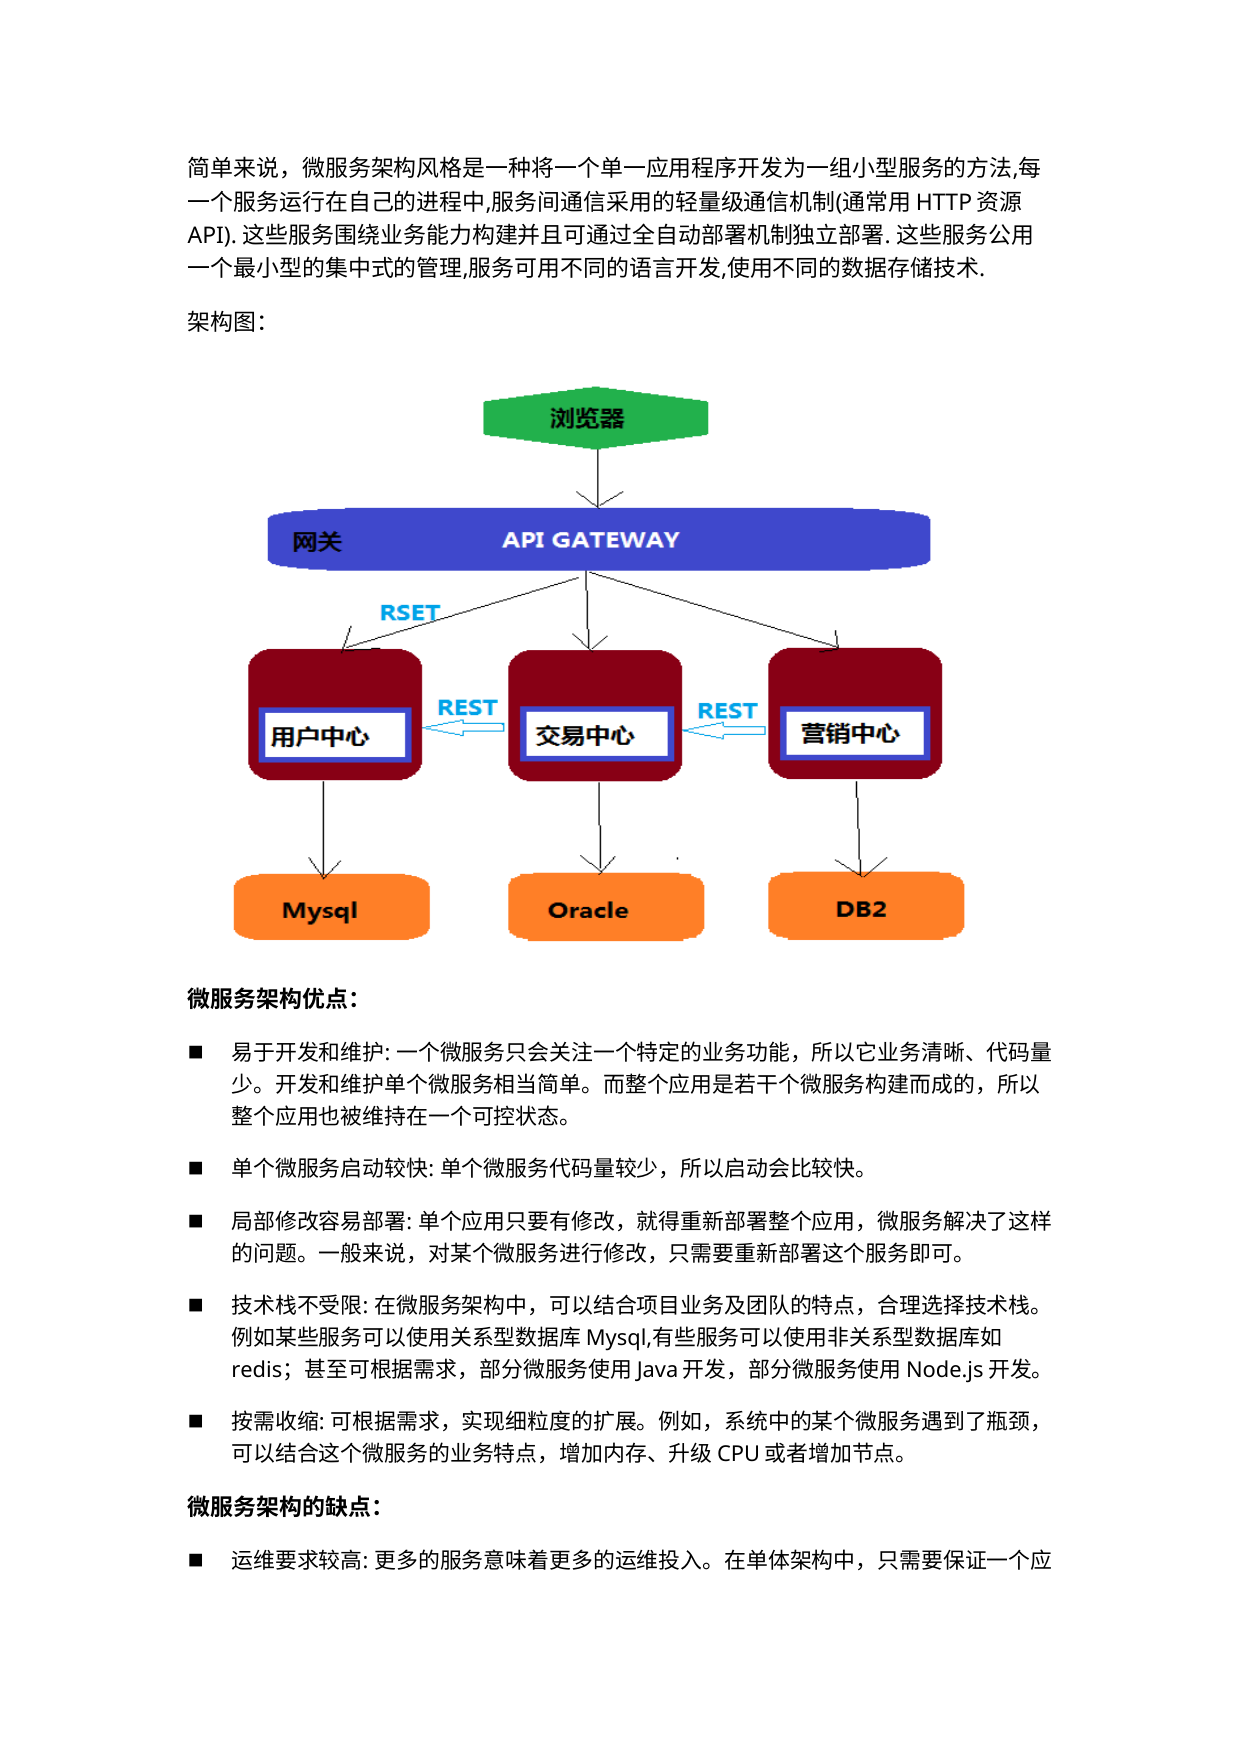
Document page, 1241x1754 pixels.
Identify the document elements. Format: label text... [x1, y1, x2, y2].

text 架构图： [187, 304, 1053, 337]
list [187, 1543, 1053, 1574]
list 按需收缩: 可根据需求，实现细粒度的扩展。例如，系统中的某个微服务遇到了瓶颈，可以结合这个微服务的业务特点，增加内存、升级CPU或者增加节点。 [187, 1404, 1053, 1468]
picture [187, 358, 1052, 961]
text 微服务架构的缺点： [187, 1489, 1053, 1522]
list 易于开发和维护: 一个微服务只会关注一个特定的业务功能，所以它业务清晰、代码量少。开发和维护单个微服务相当简单。而整个应用是若干个微服务构建而成的，所以整个应用也被维持在一个可控状态。 [187, 1035, 1053, 1131]
list 单个微服务启动较快: 单个微服务代码量较少，所以启动会比较快。 [187, 1151, 1053, 1183]
list 技术栈不受限: 在微服务架构中，可以结合项目业务及团队的特点，合理选择技术栈。例如某些服务可以使用关系型数据库Mysql,有些服务可以使用非关系型数据库如redis；甚至可根据需求，部分微服务使用Java开发，部分微服务使用Node.js开发。 [187, 1288, 1053, 1383]
text 简单来说，微服务架构风格是一种将一个单一应用程序开发为一组小型服务的方法,每一个服务运行在自己的进程中,服务间通信采用的轻量级通信机制(通常用HTTP资源API). 这些服务围绕业务能力构建并且可通过全自动部署机制独立部署. 这些服务公用一个最小型的集中式的管理,服务可用不同的语言开发,使用不同的数据存储技术. [187, 150, 1053, 283]
list 局部修改容易部署: 单个应用只要有修改，就得重新部署整个应用，微服务解决了这样的问题。一般来说，对某个微服务进行修改，只需要重新部署这个服务即可。 [187, 1204, 1053, 1267]
text 微服务架构优点： [187, 981, 1053, 1014]
